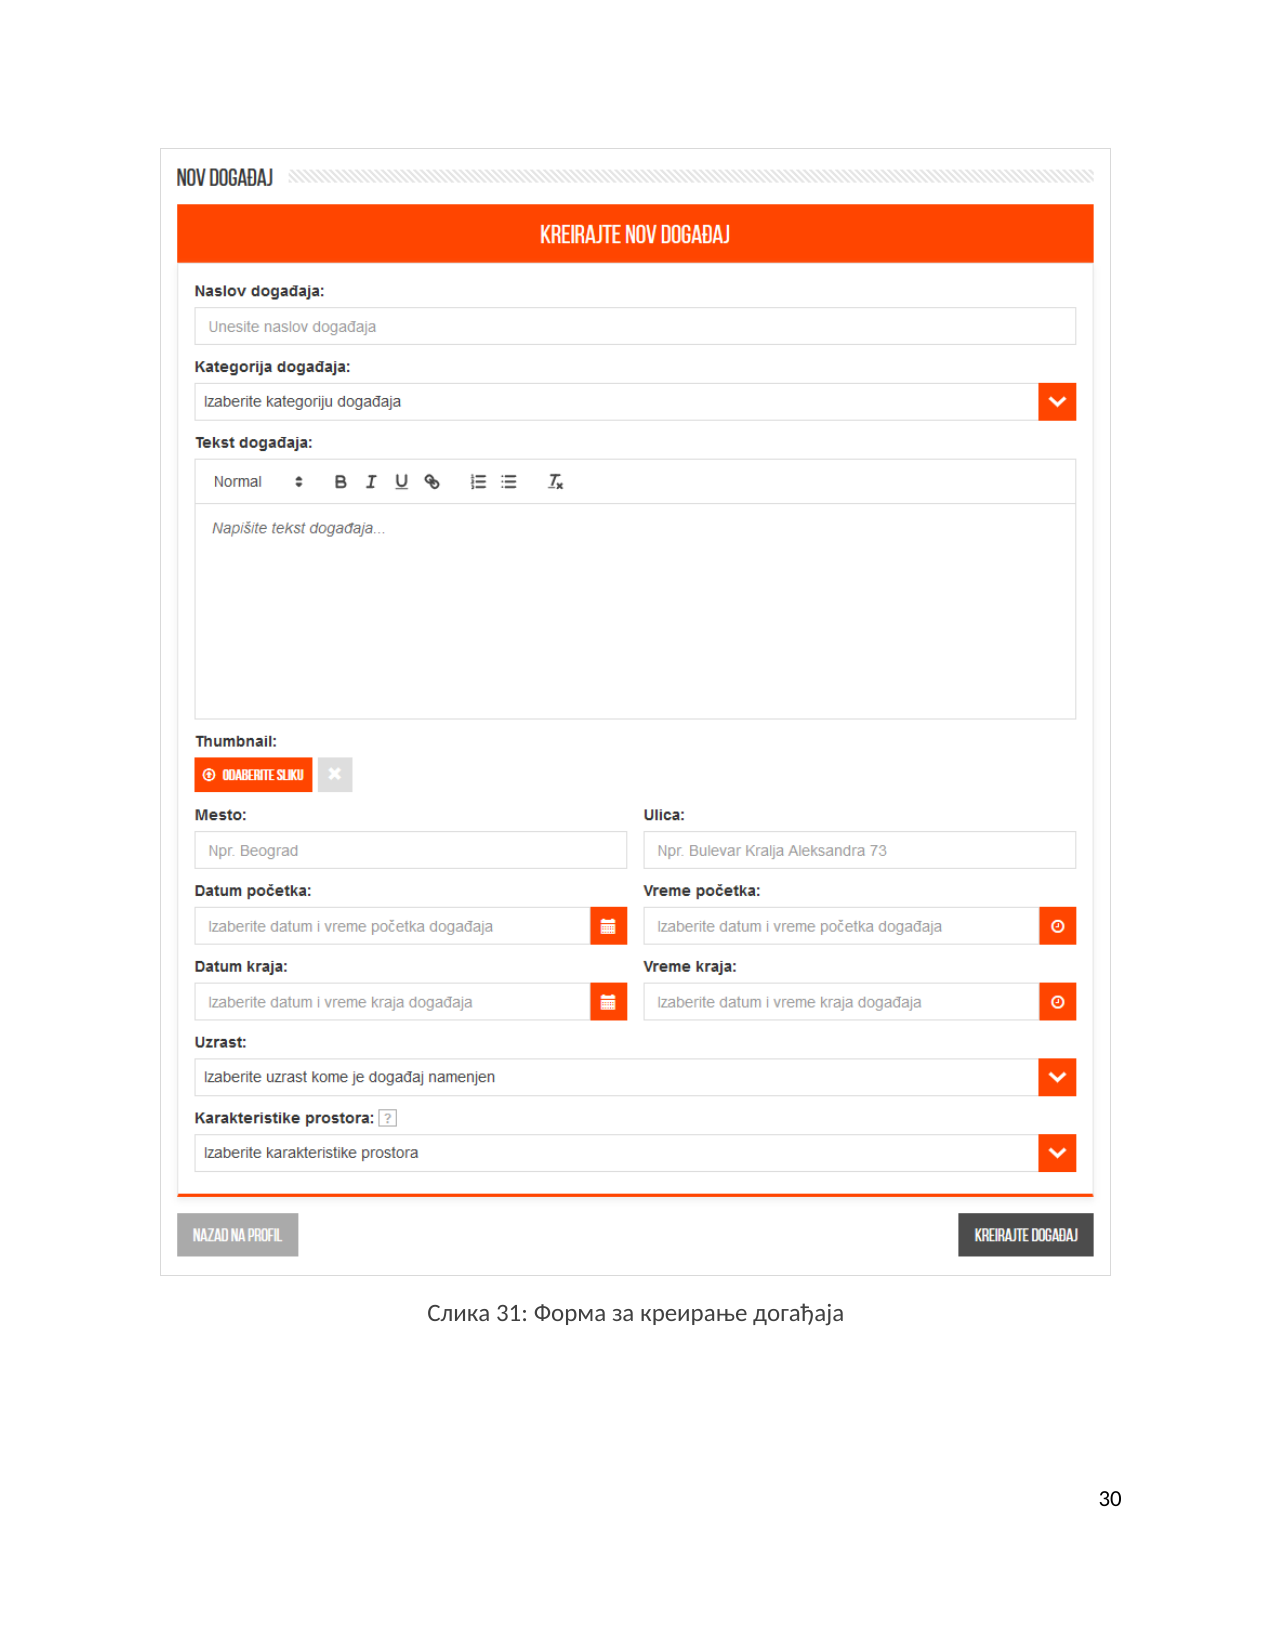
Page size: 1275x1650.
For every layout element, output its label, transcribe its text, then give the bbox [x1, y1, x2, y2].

picture [161, 149, 1110, 1275]
text Слика 31: Форма за креирање догађаја [150, 1297, 1121, 1328]
